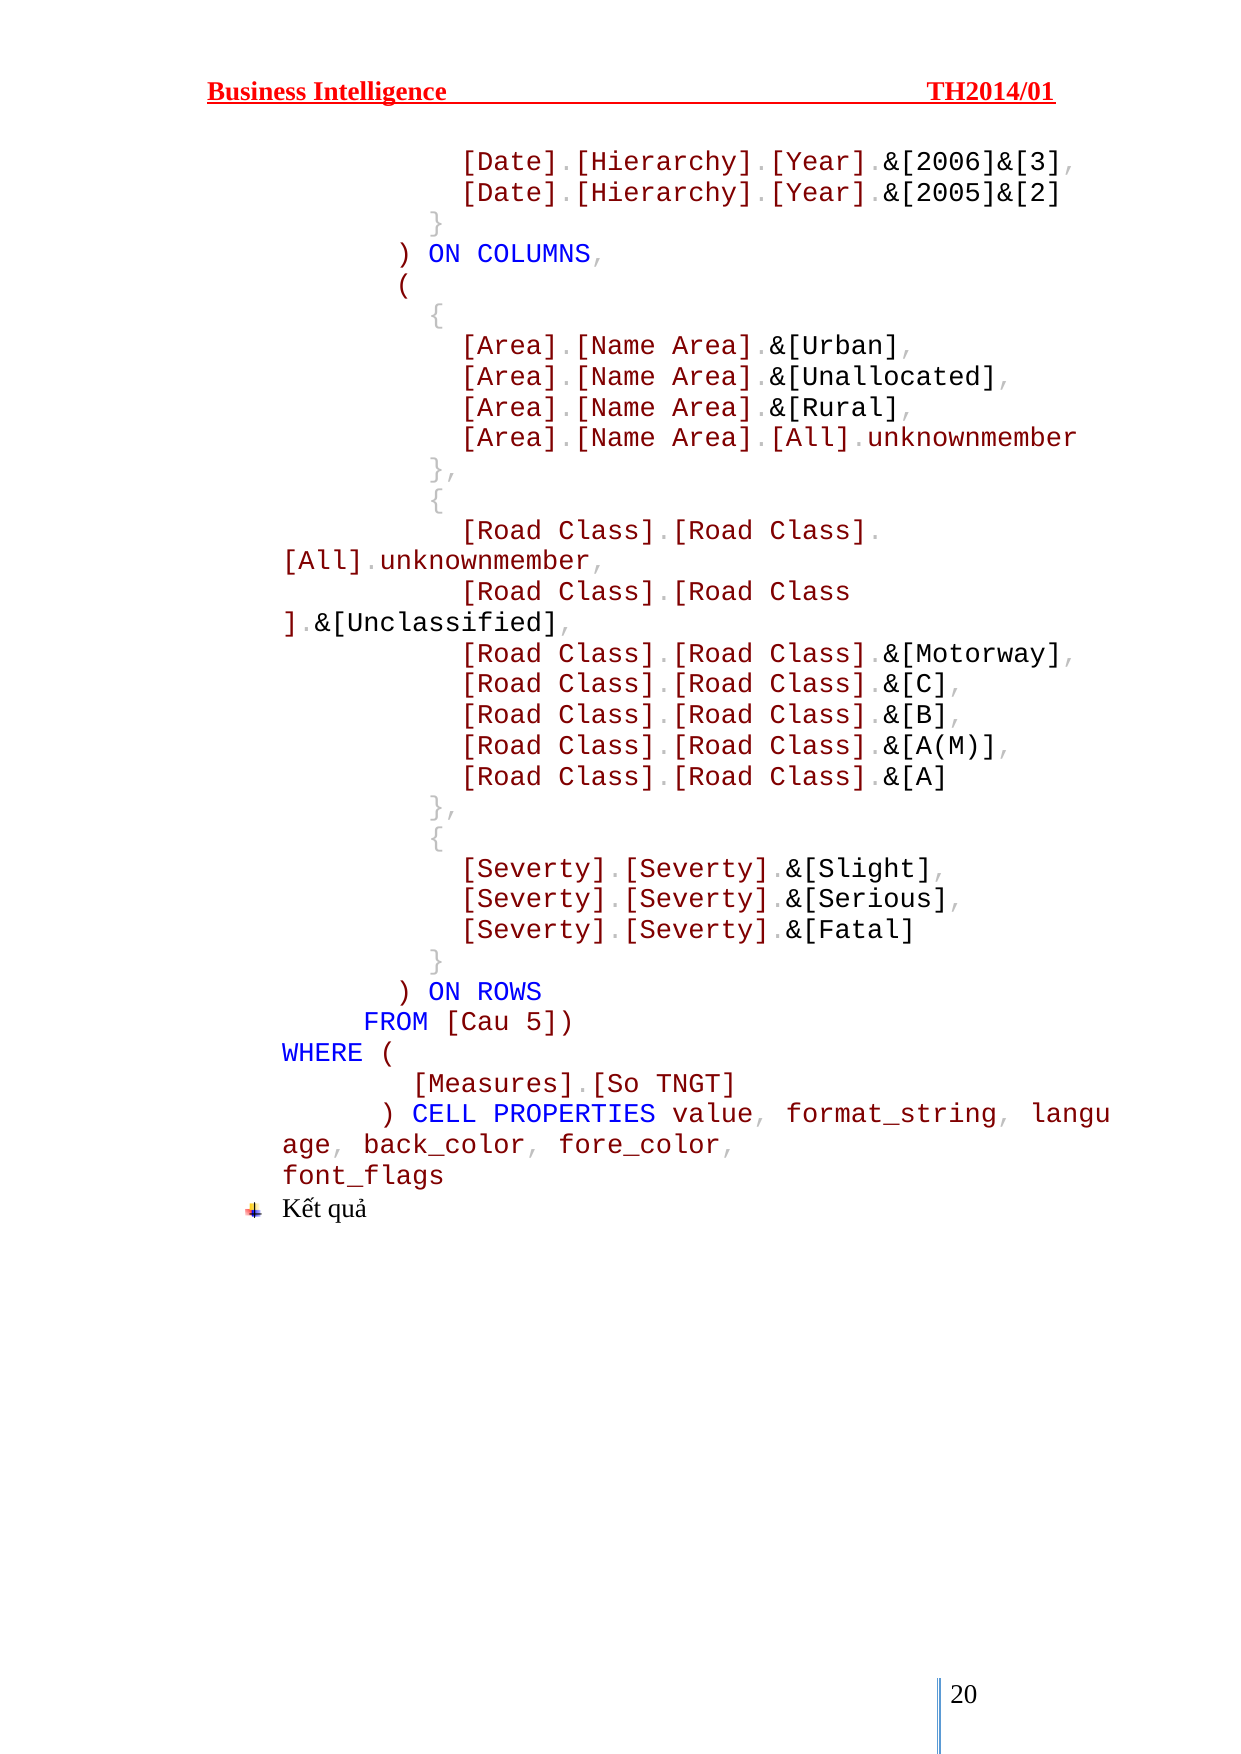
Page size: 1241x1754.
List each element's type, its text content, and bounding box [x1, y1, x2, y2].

list Kết quả [244, 1192, 1122, 1224]
picture [245, 1201, 262, 1218]
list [244, 148, 1122, 1192]
